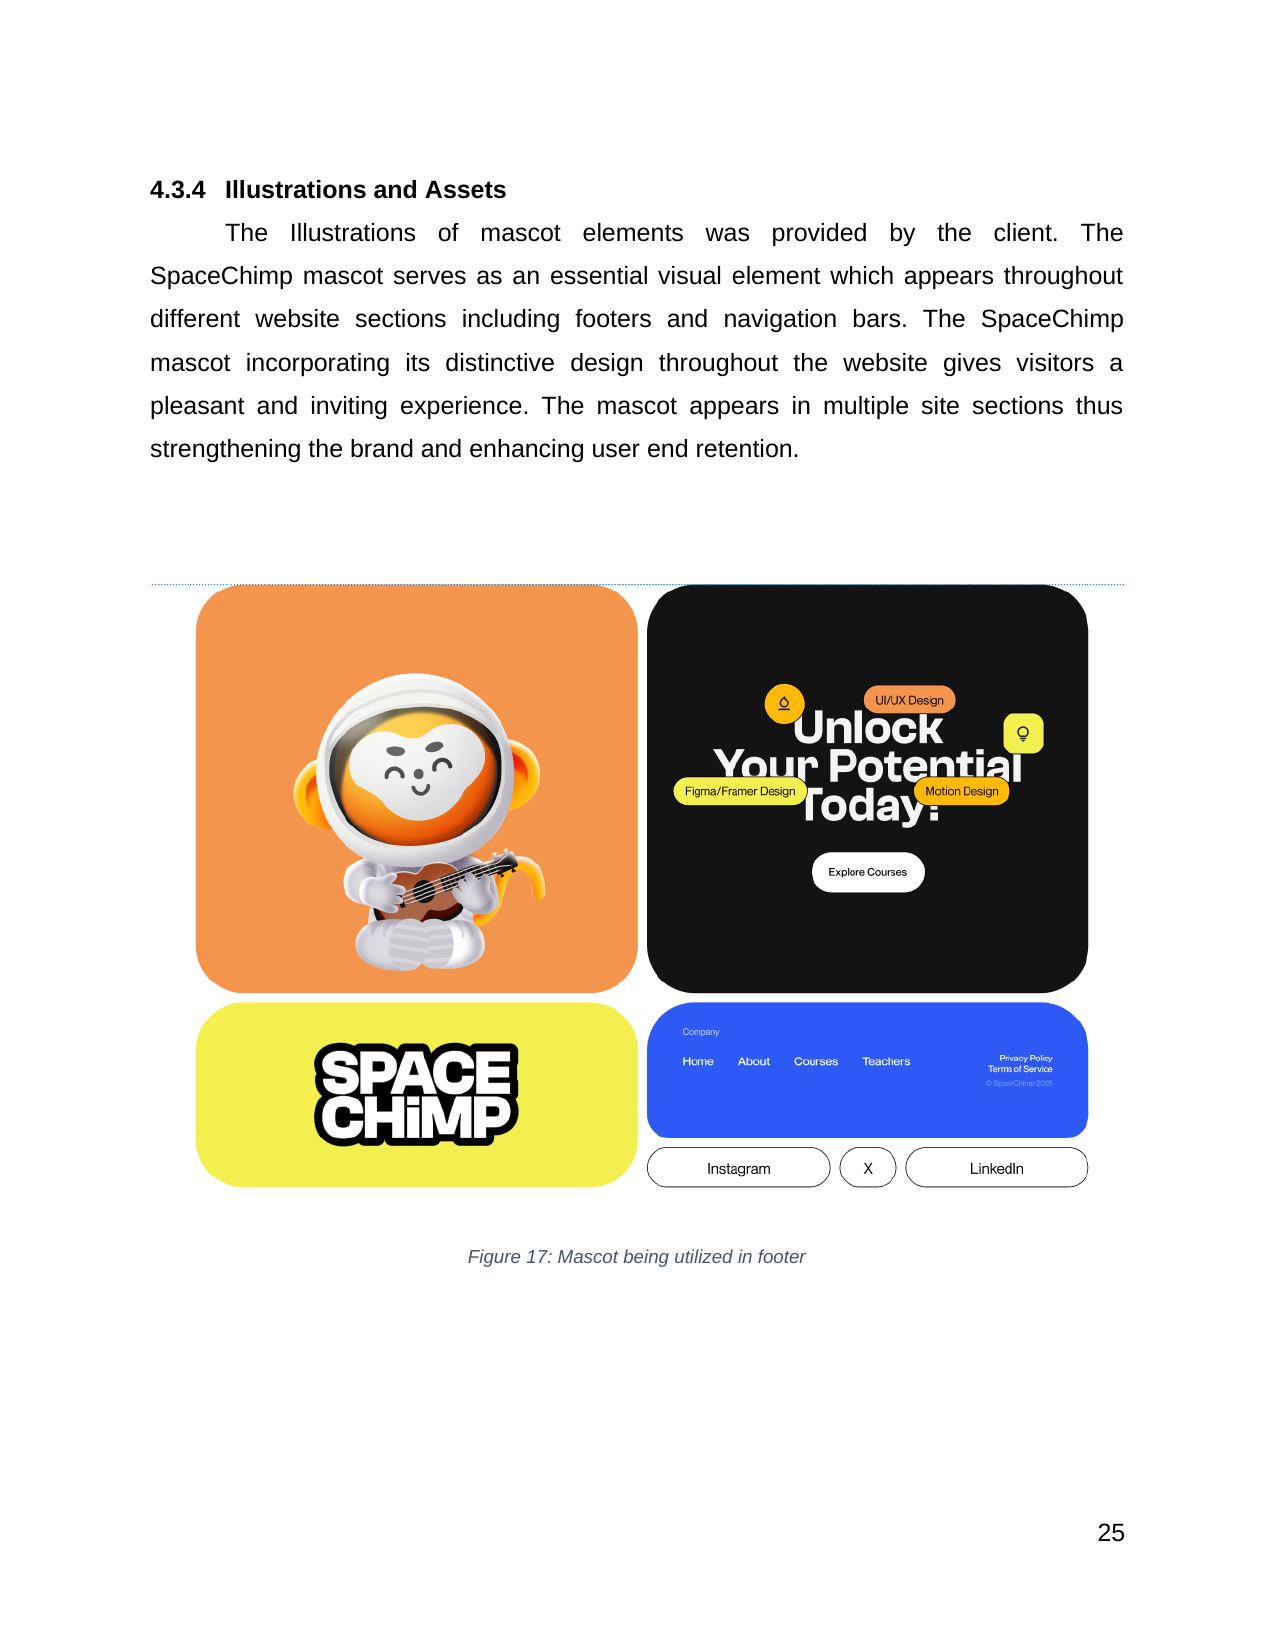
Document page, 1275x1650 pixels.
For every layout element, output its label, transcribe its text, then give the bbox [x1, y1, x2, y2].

text The Illustrations of mascot elements was provided by the client. The SpaceChimp mascot serves as an essential visual element which appears throughout different website sections including footers and navigation bars. The SpaceChimp mascot incorporating its distinctive design throughout the website gives visitors a pleasant and inviting experience. The mascot appears in multiple site sections thus strengthening the brand and enhancing user end retention. [150, 218, 1125, 462]
picture [150, 553, 1125, 1215]
text Figure 17: Mascot being utilized in footer [150, 1246, 1125, 1267]
subtitle Illustrations and Assets [150, 175, 1125, 204]
